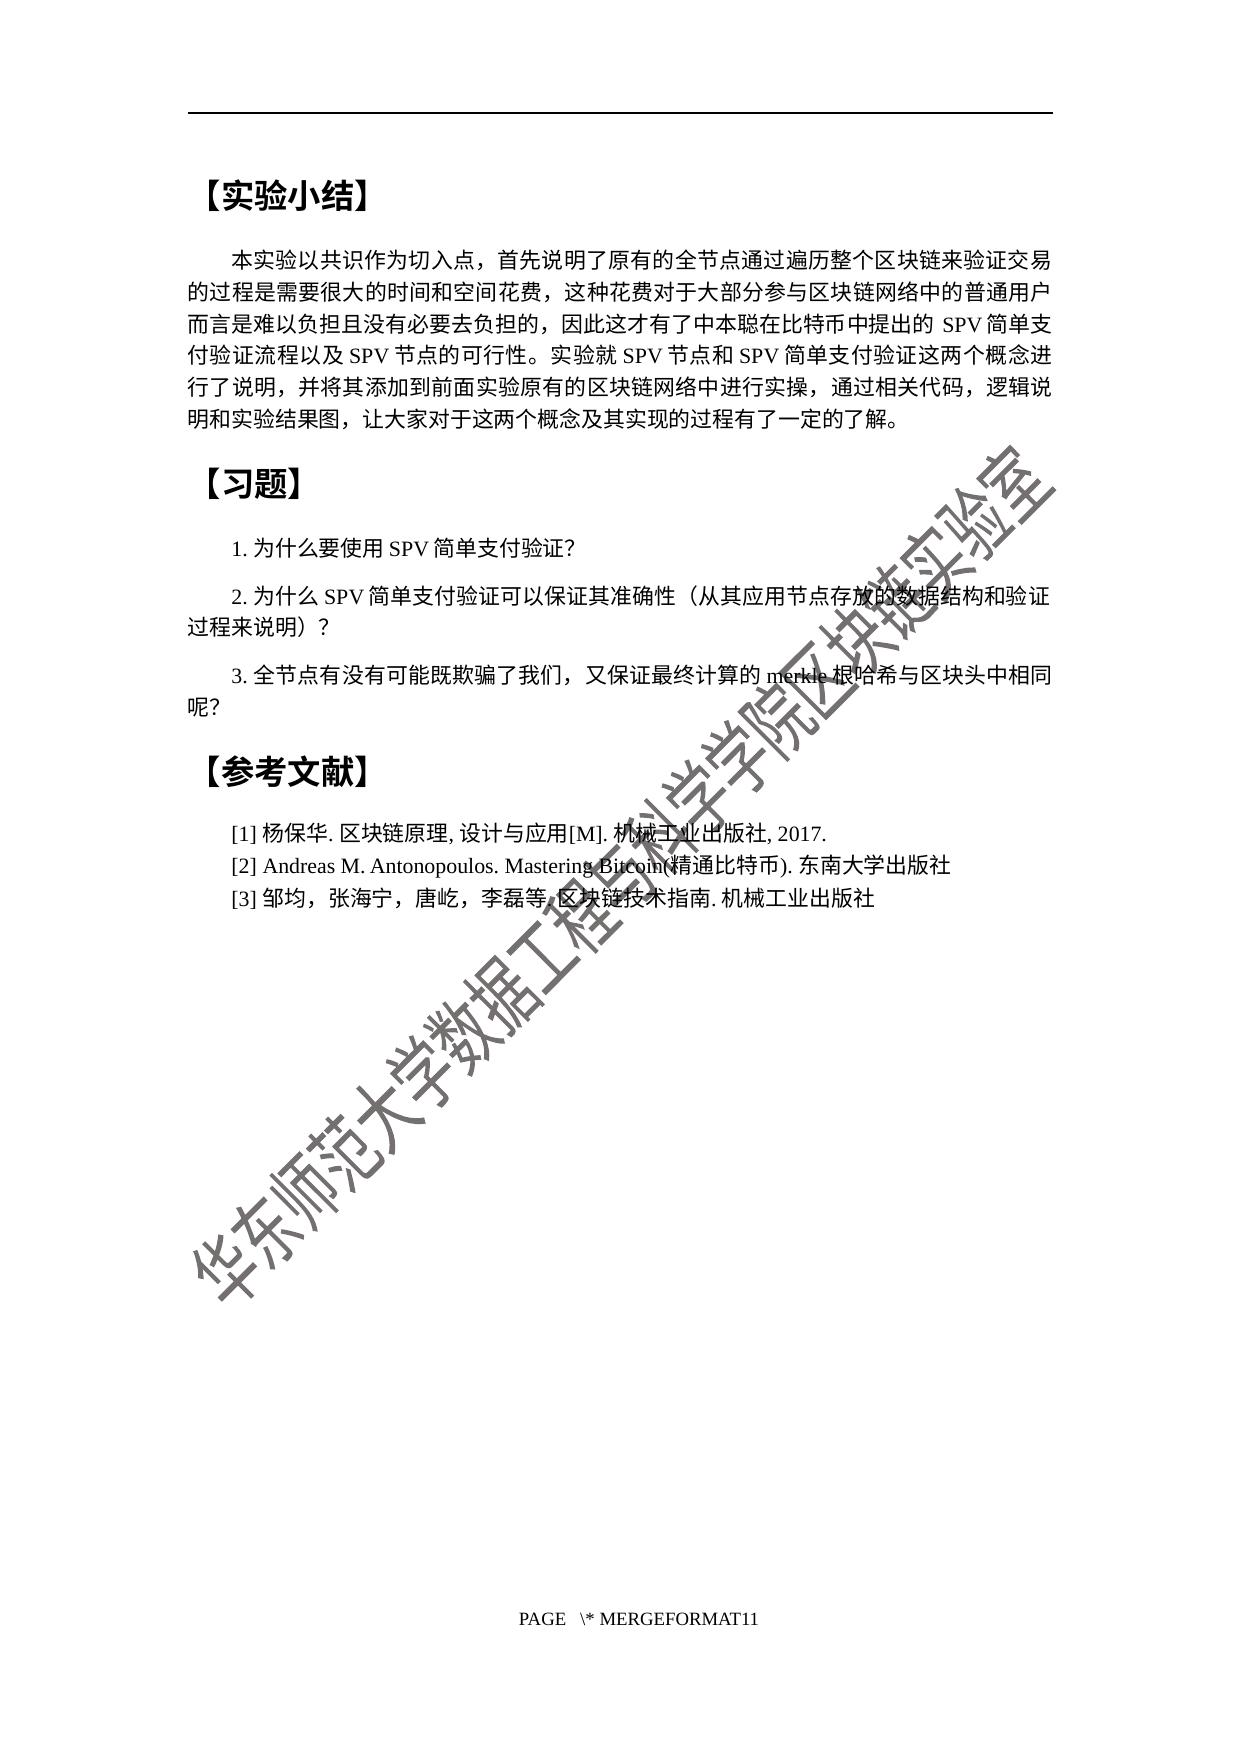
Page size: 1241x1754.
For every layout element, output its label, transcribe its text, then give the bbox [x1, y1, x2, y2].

text 本实验以共识作为切入点，首先说明了原有的全节点通过遍历整个区块链来验证交易的过程是需要很大的时间和空间花费，这种花费对于大部分参与区块链网络中的普通用户而言是难以负担且没有必要去负担的，因此这才有了中本聪在比特币中提出的SPV简单支付验证流程以及SPV节点的可行性。实验就SPV节点和SPV简单支付验证这两个概念进行了说明，并将其添加到前面实验原有的区块链网络中进行实操，通过相关代码，逻辑说明和实验结果图，让大家对于这两个概念及其实现的过程有了一定的了解。 [187, 243, 1053, 433]
text 【参考文献】 [187, 738, 1053, 803]
text 1. 为什么要使用SPV简单支付验证？ [187, 531, 1053, 562]
text 2. 为什么SPV简单支付验证可以保证其准确性（从其应用节点存放的数据结构和验证过程来说明）？ [187, 579, 1053, 642]
list 邹均，张海宁，唐屹，李磊等. 区块链技术指南. 机械工业出版社 [187, 880, 1053, 913]
list Andreas M. Antonopoulos. Mastering Bitcoin(精通比特币). 东南大学出版社 [187, 848, 1053, 880]
list 杨保华. 区块链原理, 设计与应用[M]. 机械工业出版社, 2017. [187, 815, 1053, 848]
text 3. 全节点有没有可能既欺骗了我们，又保证最终计算的merkle根哈希与区块头中相同呢？ [187, 658, 1053, 722]
text 【实验小结】 [187, 162, 1053, 227]
text 【习题】 [187, 449, 1053, 514]
